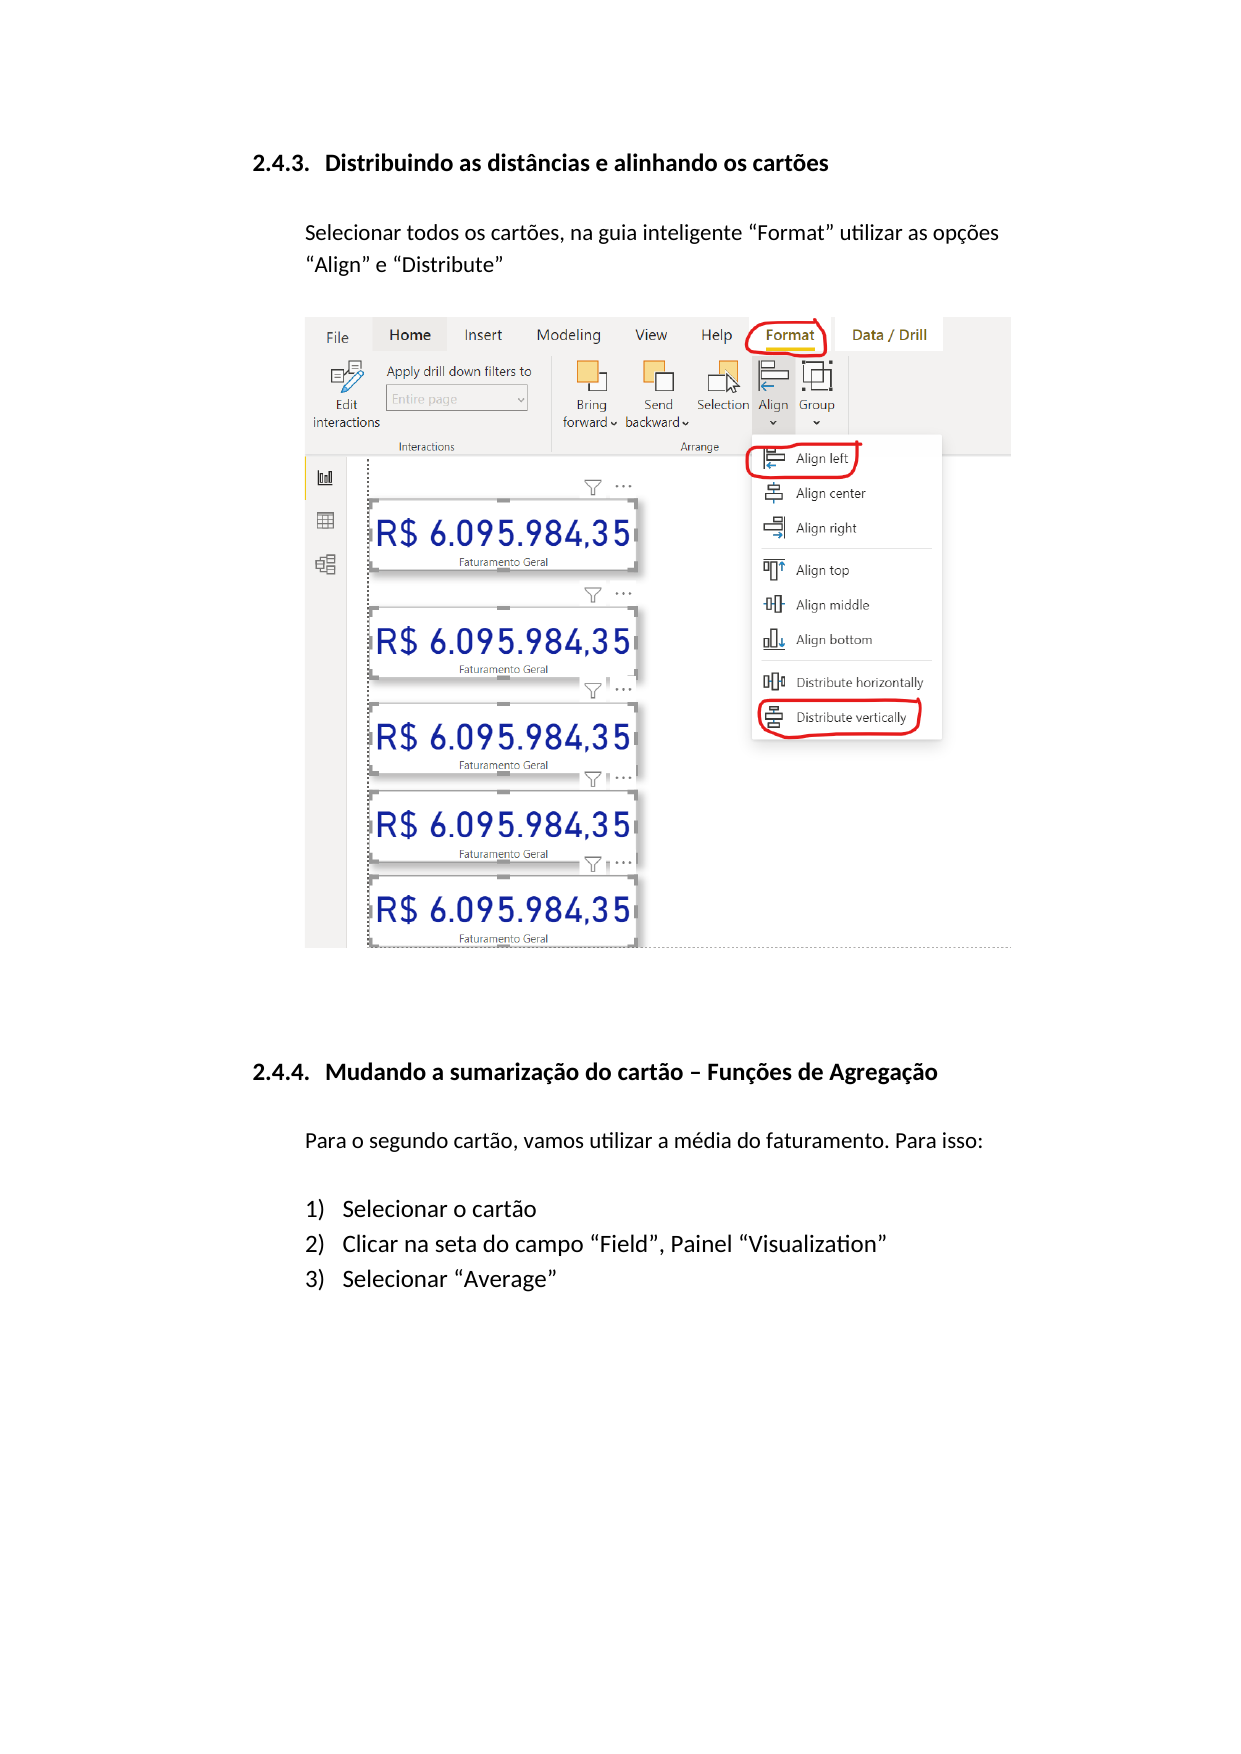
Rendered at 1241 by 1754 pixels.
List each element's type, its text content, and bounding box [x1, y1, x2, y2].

list Mudando a sumarização do cartão – Funções de Agregação [252, 1056, 1063, 1087]
picture [304, 317, 1011, 948]
list Selecionar “Average” [305, 1263, 1063, 1294]
list Selecionar o cartão [305, 1193, 1063, 1224]
list Selecionar todos os cartões, na guia inteligente “Format” utilizar as opções “Align” e “Distribute” [305, 218, 1063, 278]
list Clicar na seta do campo “Field”, Painel “Visualization” [305, 1228, 1063, 1259]
list Distribuindo as distâncias e alinhando os cartões [252, 148, 1063, 178]
list Para o segundo cartão, vamos utilizar a média do faturamento. Para isso: [305, 1126, 1063, 1154]
